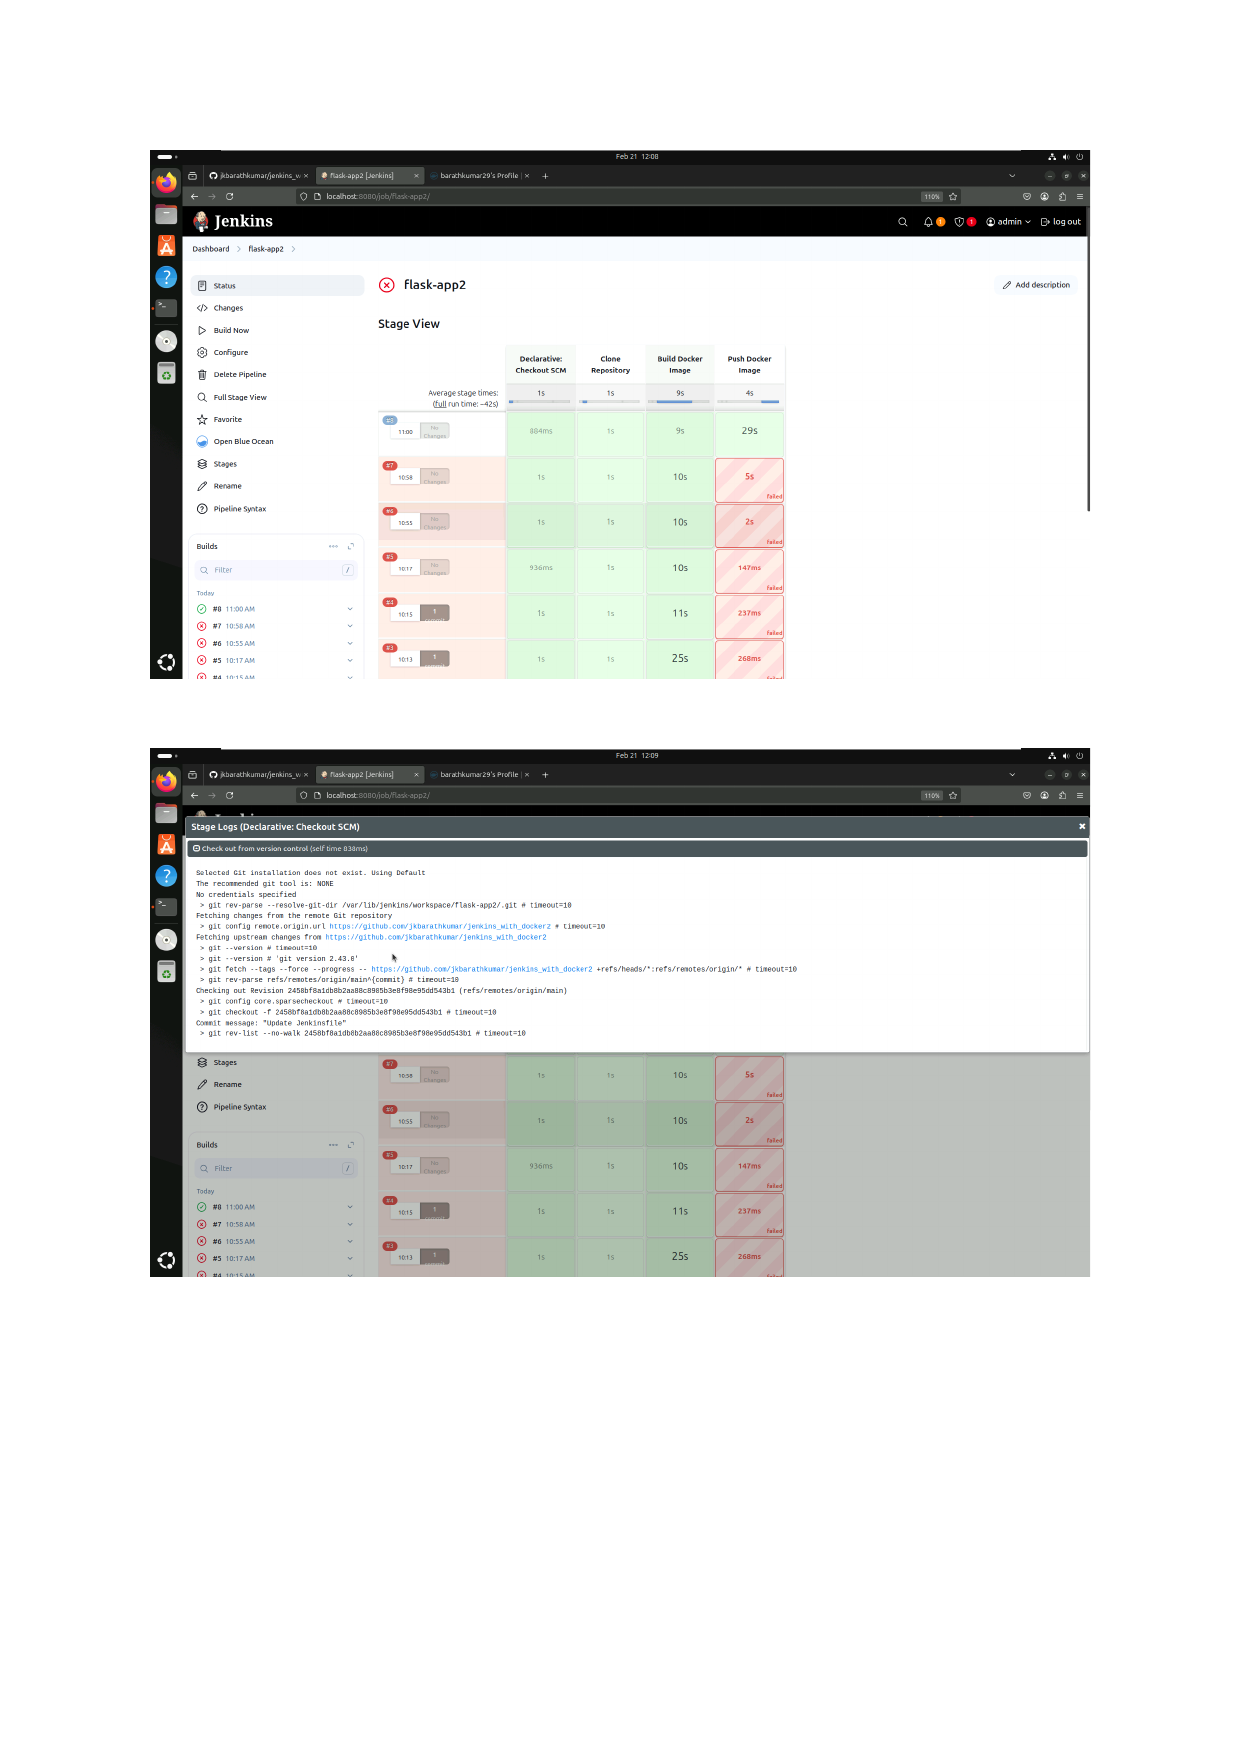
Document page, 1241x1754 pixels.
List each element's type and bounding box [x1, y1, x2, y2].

picture [150, 150, 1091, 679]
picture [150, 748, 1091, 1277]
